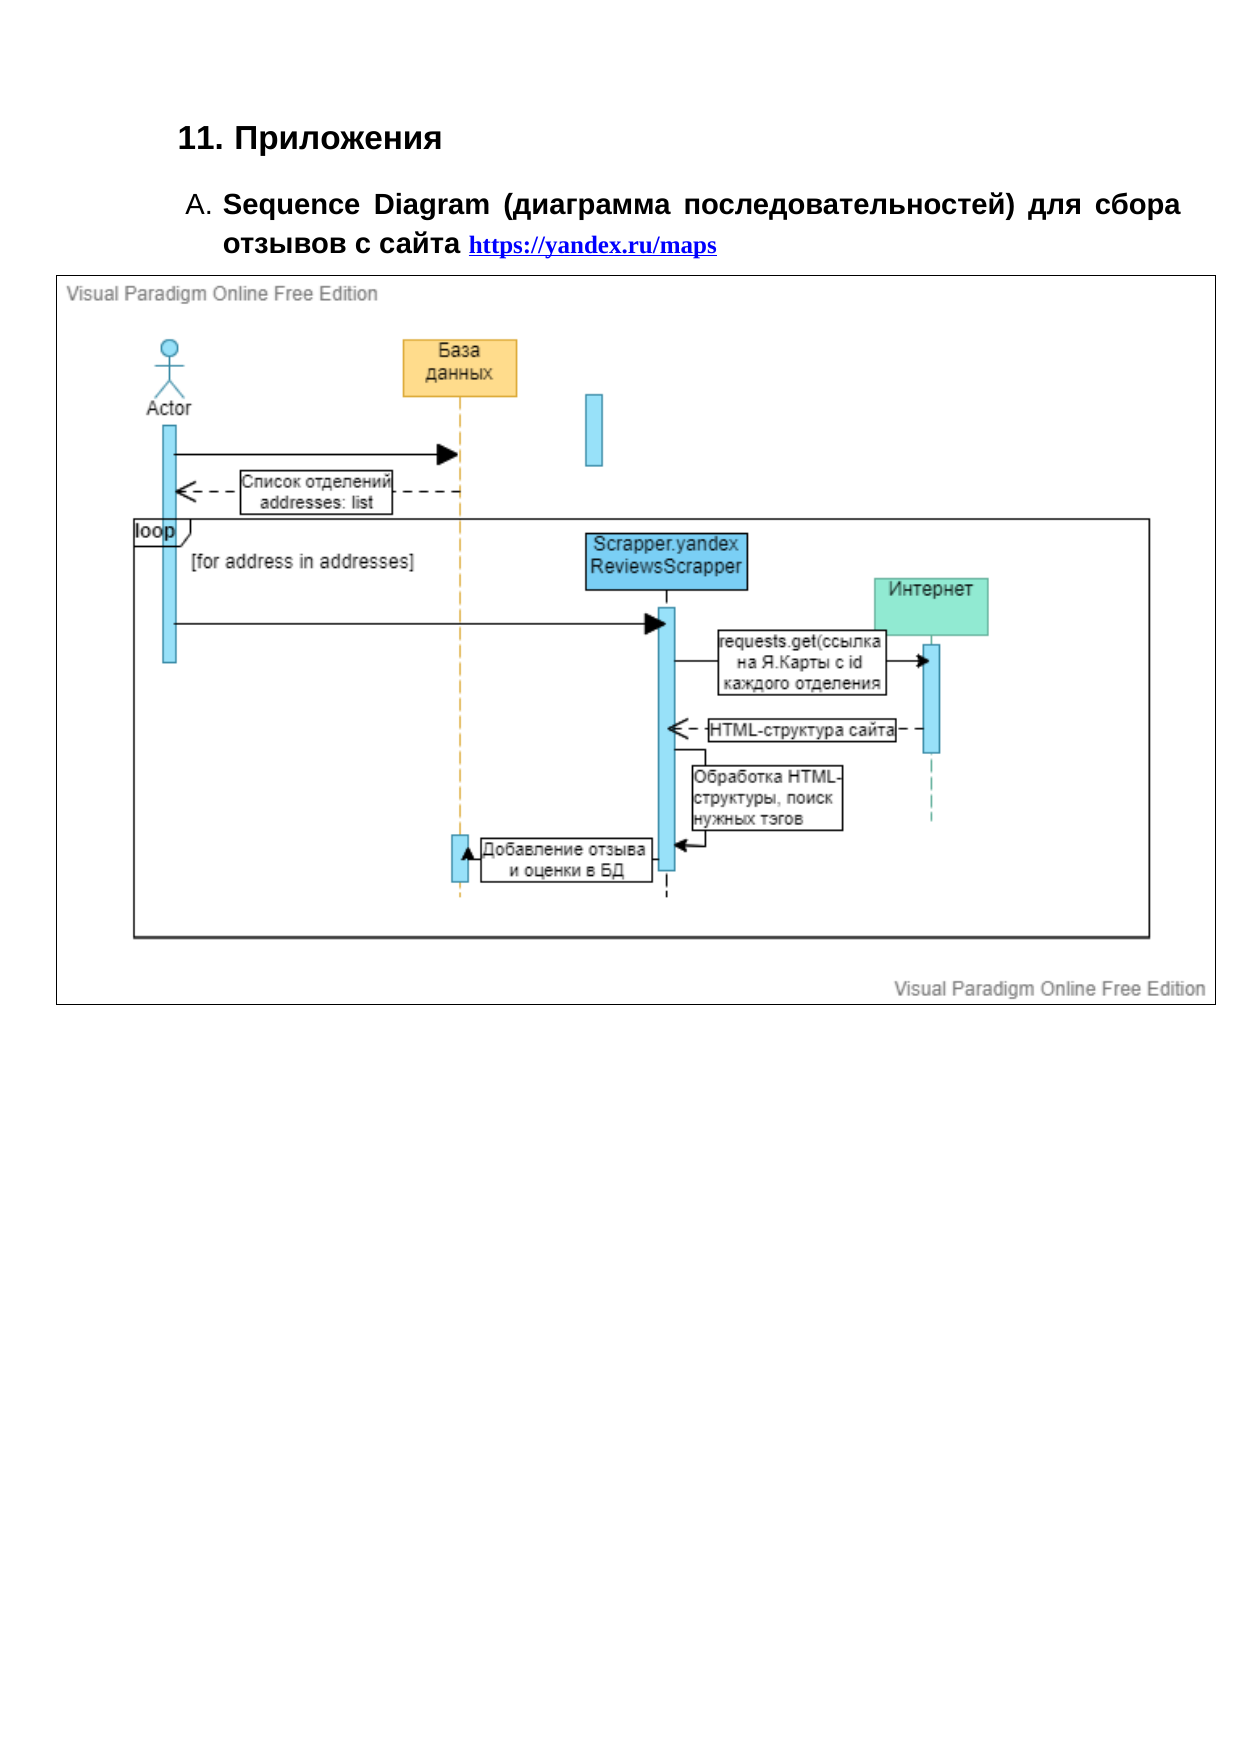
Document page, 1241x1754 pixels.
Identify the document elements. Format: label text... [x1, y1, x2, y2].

picture [57, 276, 1215, 1004]
subtitle Приложения [177, 118, 1181, 157]
subtitle Sequence Diagram (диаграмма последовательностей) для сбора отзывов с сайта https://yandex.ru/maps [185, 187, 1181, 259]
